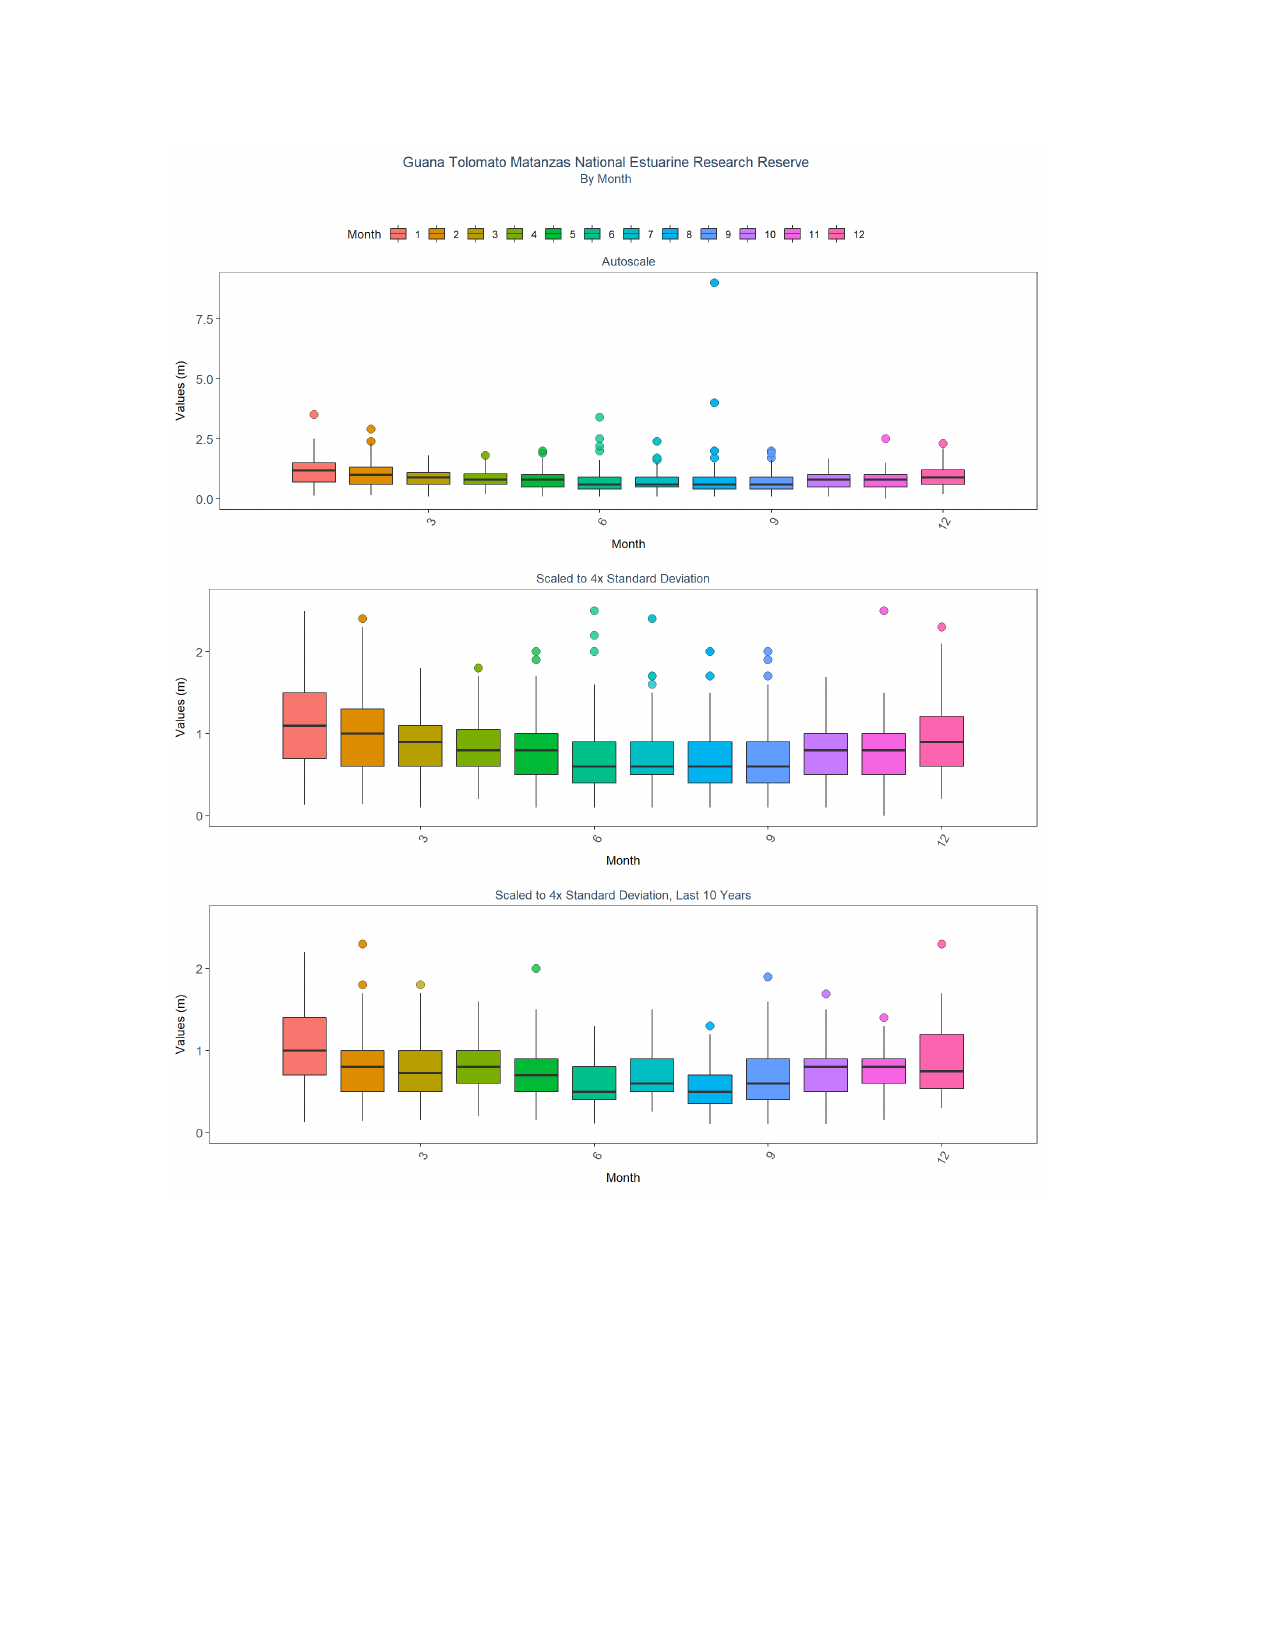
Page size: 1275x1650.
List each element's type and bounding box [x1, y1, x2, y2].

picture [168, 150, 1044, 1200]
